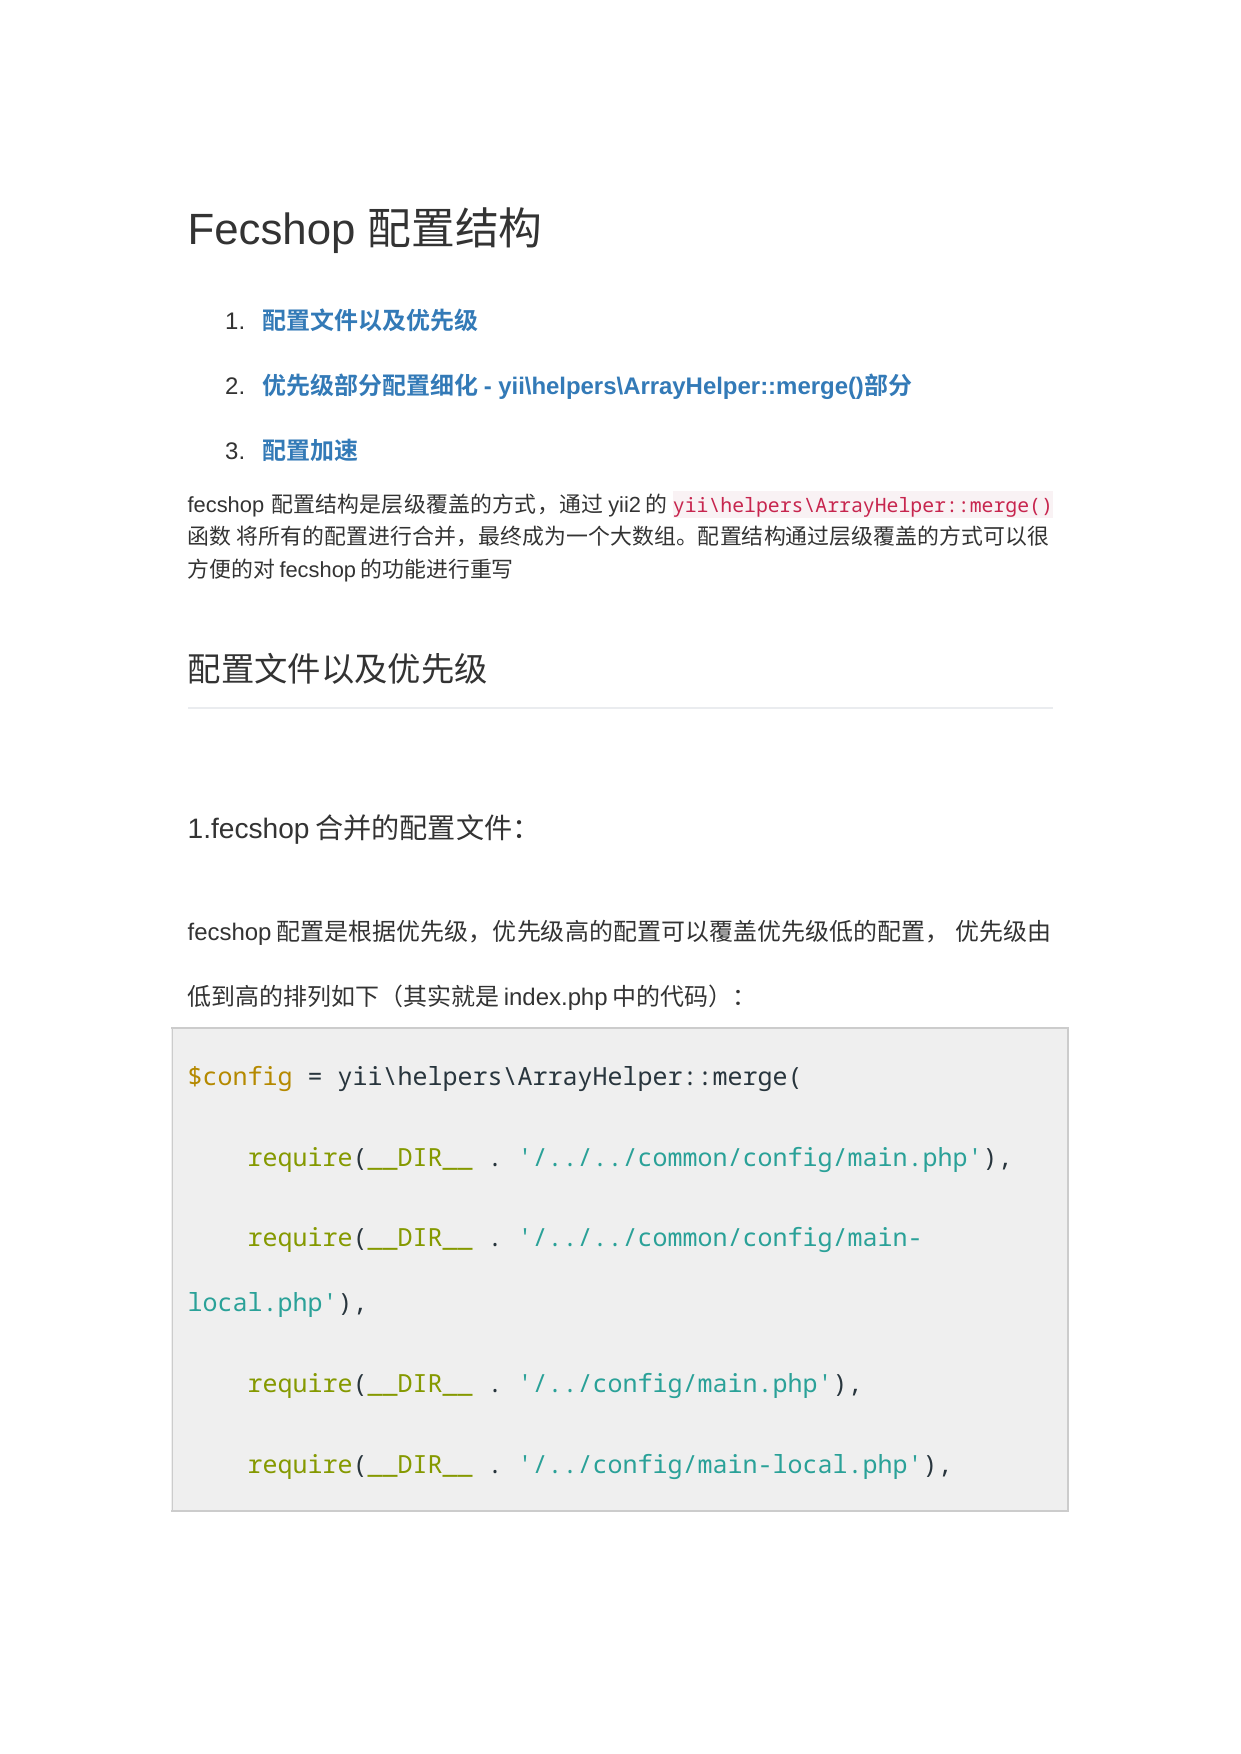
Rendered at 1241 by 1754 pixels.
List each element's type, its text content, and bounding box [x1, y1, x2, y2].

text require(__DIR__ . '/../config/main.php'), [173, 1334, 1067, 1415]
list 配置加速 [225, 416, 1053, 481]
subtitle 1.fecshop合并的配置文件： [187, 794, 1053, 859]
text require(__DIR__ . '/../../common/config/main-local.php'), [173, 1188, 1067, 1334]
text require(__DIR__ . '/../../common/config/main.php'), [173, 1108, 1067, 1188]
subtitle 配置文件以及优先级 [187, 634, 1053, 709]
text require(__DIR__ . '/../config/main-local.php'), [173, 1415, 1067, 1510]
text $config = yii\helpers\ArrayHelper::merge( [173, 1029, 1067, 1108]
list 优先级部分配置细化 - yii\helpers\ArrayHelper::merge()部分 [225, 351, 1053, 416]
subtitle Fecshop 配置结构 [187, 193, 1053, 258]
list 配置文件以及优先级 [225, 286, 1053, 351]
